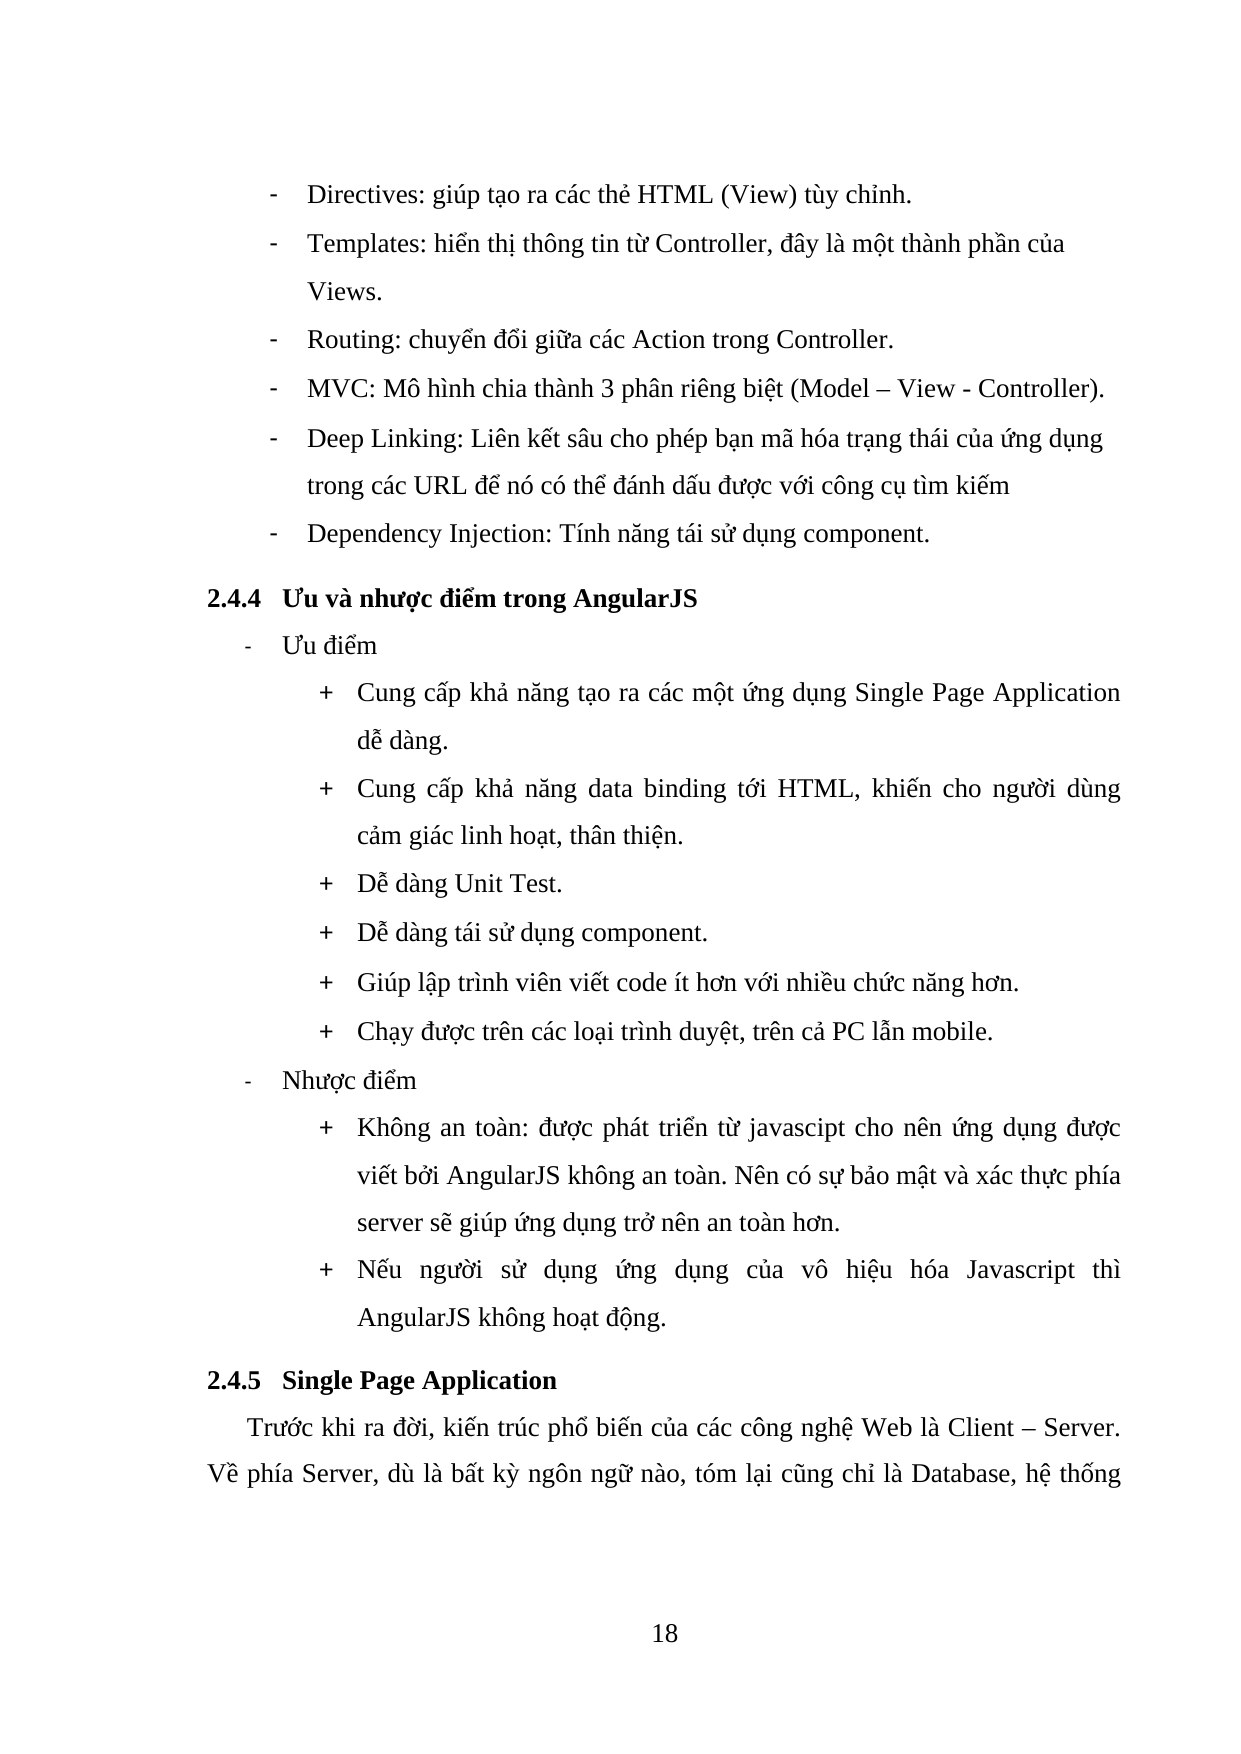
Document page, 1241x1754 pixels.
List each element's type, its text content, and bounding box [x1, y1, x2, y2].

list Dễ dàng Unit Test. [319, 866, 1122, 899]
list Cung cấp khả năng tạo ra các một ứng dụng Single Page Application dễ dàng. [319, 676, 1122, 755]
list Dễ dàng tái sử dụng component. [319, 915, 1122, 948]
list Routing: chuyển đổi giữa các Action trong Controller. [269, 322, 1122, 355]
list Templates: hiển thị thông tin từ Controller, đây là một thành phần của Views. [269, 227, 1122, 306]
list Deep Linking: Liên kết sâu cho phép bạn mã hóa trạng thái của ứng dụng trong các URL để nó có thể đánh dấu được với công cụ tìm kiếm [269, 421, 1122, 501]
list Nếu người sử dụng ứng dụng của vô hiệu hóa Javascript thì AngularJS không hoạt động. [319, 1252, 1122, 1332]
list Không an toàn: được phát triển từ javascipt cho nên ứng dụng được viết bởi AngularJS không an toàn. Nên có sự bảo mật và xác thực phía server sẽ giúp ứng dụng trở nên an toàn hơn. [319, 1111, 1122, 1237]
list Nhược điểm [244, 1064, 1122, 1095]
list Ưu điểm [244, 629, 1122, 660]
subtitle Single Page Application [207, 1364, 1122, 1395]
list Directives: giúp tạo ra các thẻ HTML (View) tùy chỉnh. [269, 177, 1122, 210]
list Cung cấp khả năng data binding tới HTML, khiến cho người dùng cảm giác linh hoạt, thân thiện. [319, 771, 1122, 850]
list Dependency Injection: Tính năng tái sử dụng component. [269, 516, 1122, 549]
list MVC: Mô hình chia thành 3 phân riêng biệt (Model – View - Controller). [269, 371, 1122, 404]
list Giúp lập trình viên viết code ít hơn với nhiều chức năng hơn. [319, 965, 1122, 998]
list Chạy được trên các loại trình duyệt, trên cả PC lẫn mobile. [319, 1014, 1122, 1047]
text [207, 1411, 1122, 1489]
subtitle Ưu và nhược điểm trong AngularJS [207, 582, 1122, 613]
